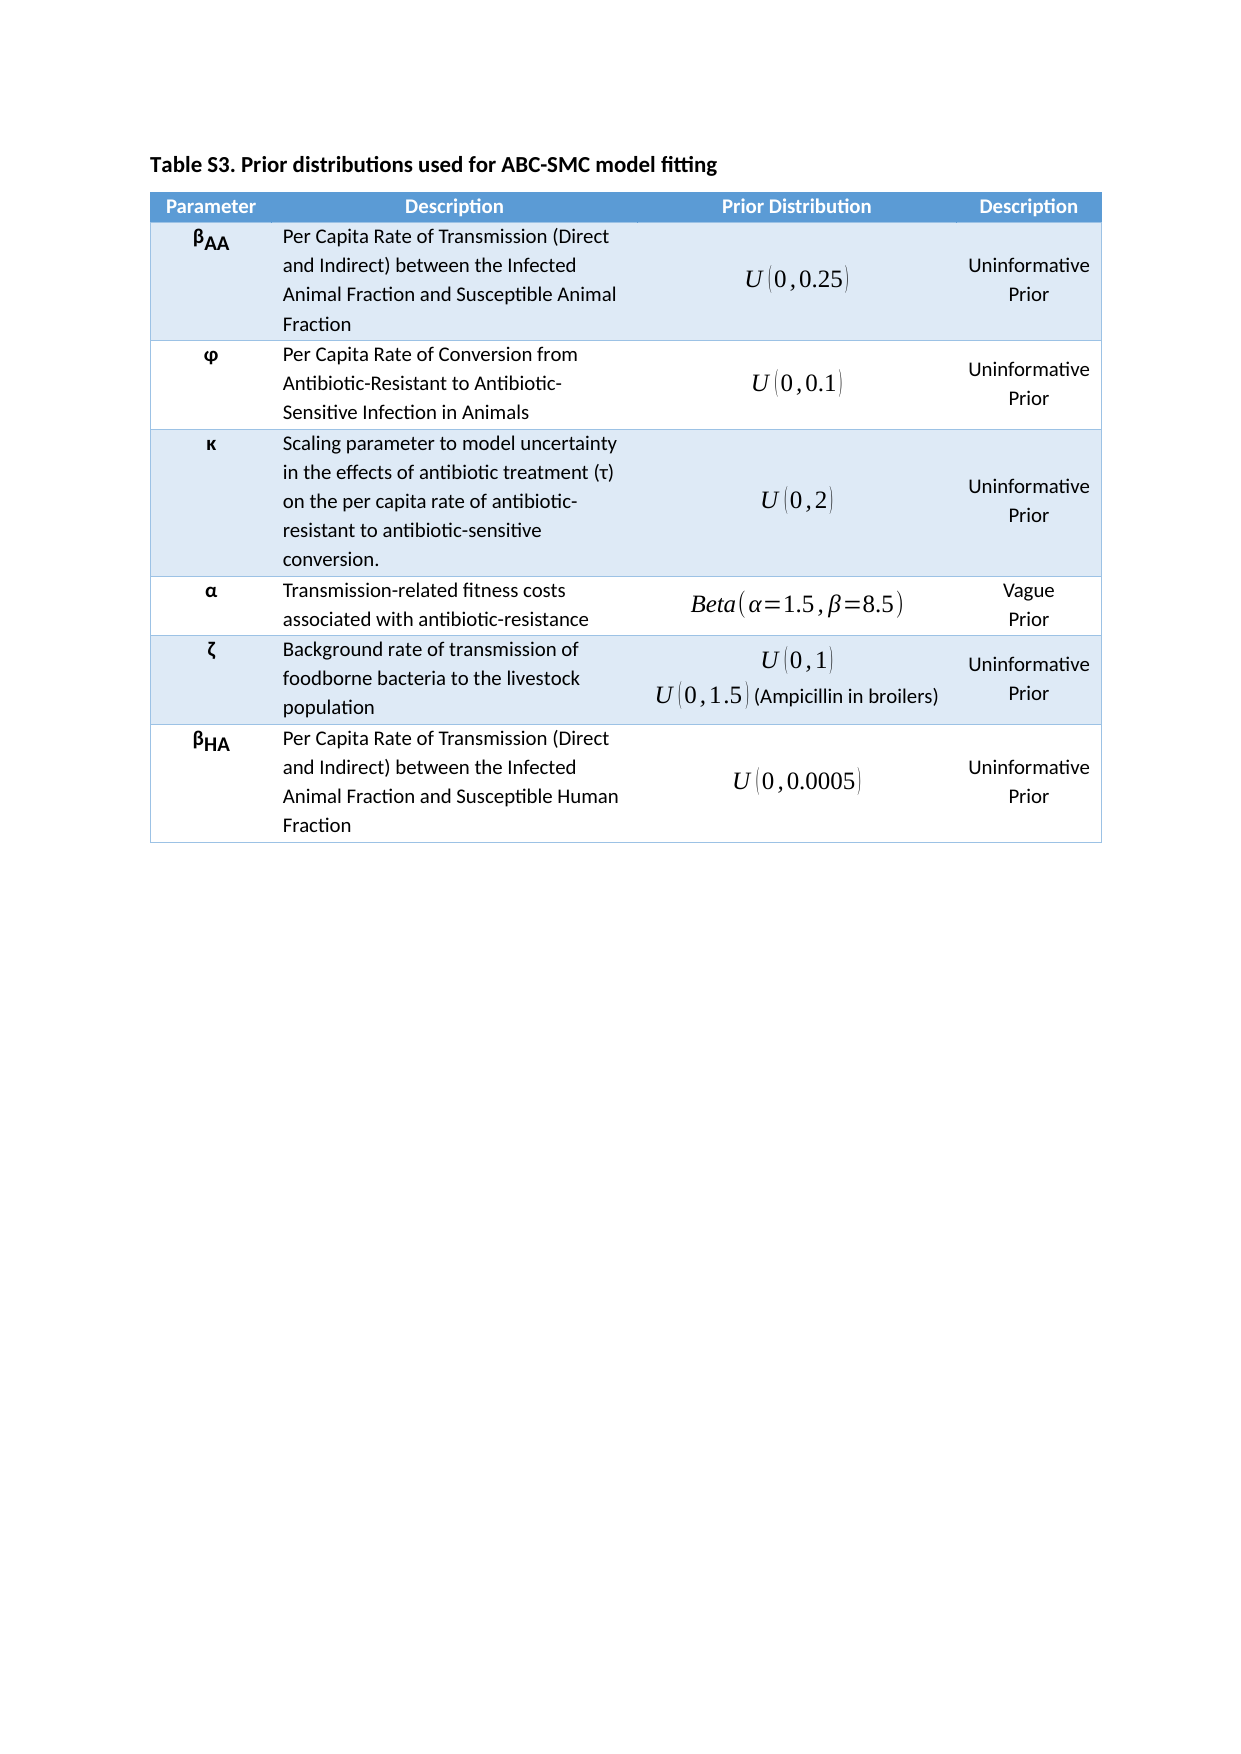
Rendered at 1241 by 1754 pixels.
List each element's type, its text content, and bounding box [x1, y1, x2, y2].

table_cell Background rate of transmission of foodborne bacteria to the livestock population [271, 636, 637, 724]
table_cell κ [151, 430, 271, 576]
table_cell Transmission-related fitness costs associated with antibiotic-resistance [271, 577, 637, 635]
table_cell Per Capita Rate of Transmission (Direct and Indirect) between the Infected Animal Fraction and Susceptible Human Fraction [271, 725, 637, 842]
table_cell Per Capita Rate of Conversion from Antibiotic-Resistant to Antibiotic-Sensitive Infection in Animals [271, 341, 637, 429]
table_cell [637, 223, 956, 340]
table_cell Uninformative Prior [956, 223, 1101, 340]
table_header Description [957, 193, 1101, 222]
text Table S3. Prior distributions used for ABC-SMC model fitting [150, 150, 1090, 178]
table_header Prior Distribution [638, 193, 956, 222]
table_cell [637, 430, 956, 576]
table_cell Uninformative Prior [956, 725, 1101, 842]
table_header Parameter [151, 193, 271, 222]
table_cell βHA [151, 725, 271, 842]
table_cell ζ [151, 636, 271, 724]
table_cell φ [151, 341, 271, 429]
table_cell [637, 341, 956, 429]
table_cell Scaling parameter to model uncertainty in the effects of antibiotic treatment (τ) on the per capita rate of antibiotic-resistant to antibiotic-sensitive conversion. [271, 430, 637, 576]
table_cell Uninformative Prior [956, 341, 1101, 429]
table_cell [637, 725, 956, 842]
table_cell Uninformative Prior [956, 636, 1101, 724]
table_cell (Ampicillin in broilers) [637, 636, 956, 724]
table_cell Per Capita Rate of Transmission (Direct and Indirect) between the Infected Animal Fraction and Susceptible Animal Fraction [271, 223, 637, 340]
table_cell [637, 577, 956, 635]
table_cell α [151, 577, 271, 635]
table_cell βAA [151, 223, 271, 340]
table_cell Uninformative Prior [956, 430, 1101, 576]
table_cell Vague Prior [956, 577, 1101, 635]
table_header Description [272, 193, 637, 222]
